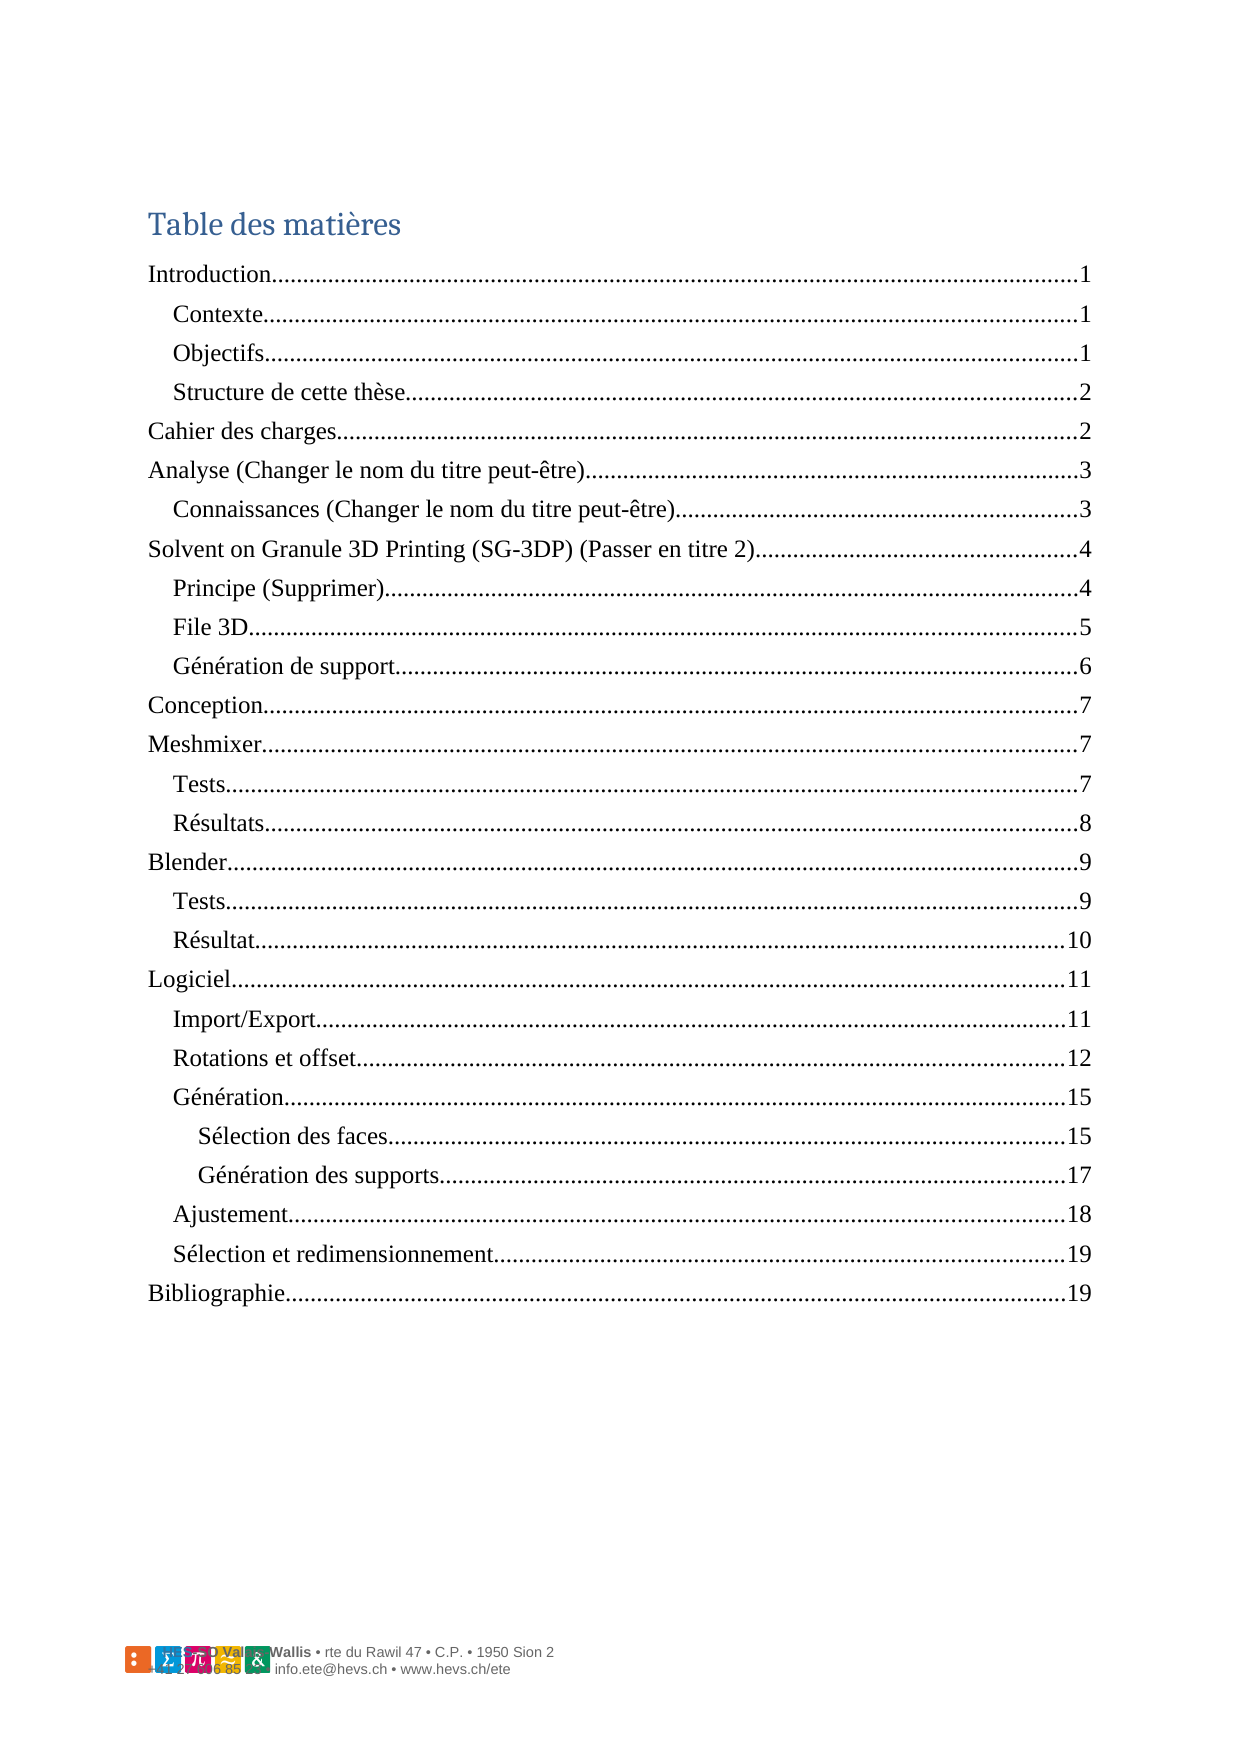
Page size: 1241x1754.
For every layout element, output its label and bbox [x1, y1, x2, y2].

picture [181, 1646, 271, 1673]
picture [125, 1646, 155, 1673]
